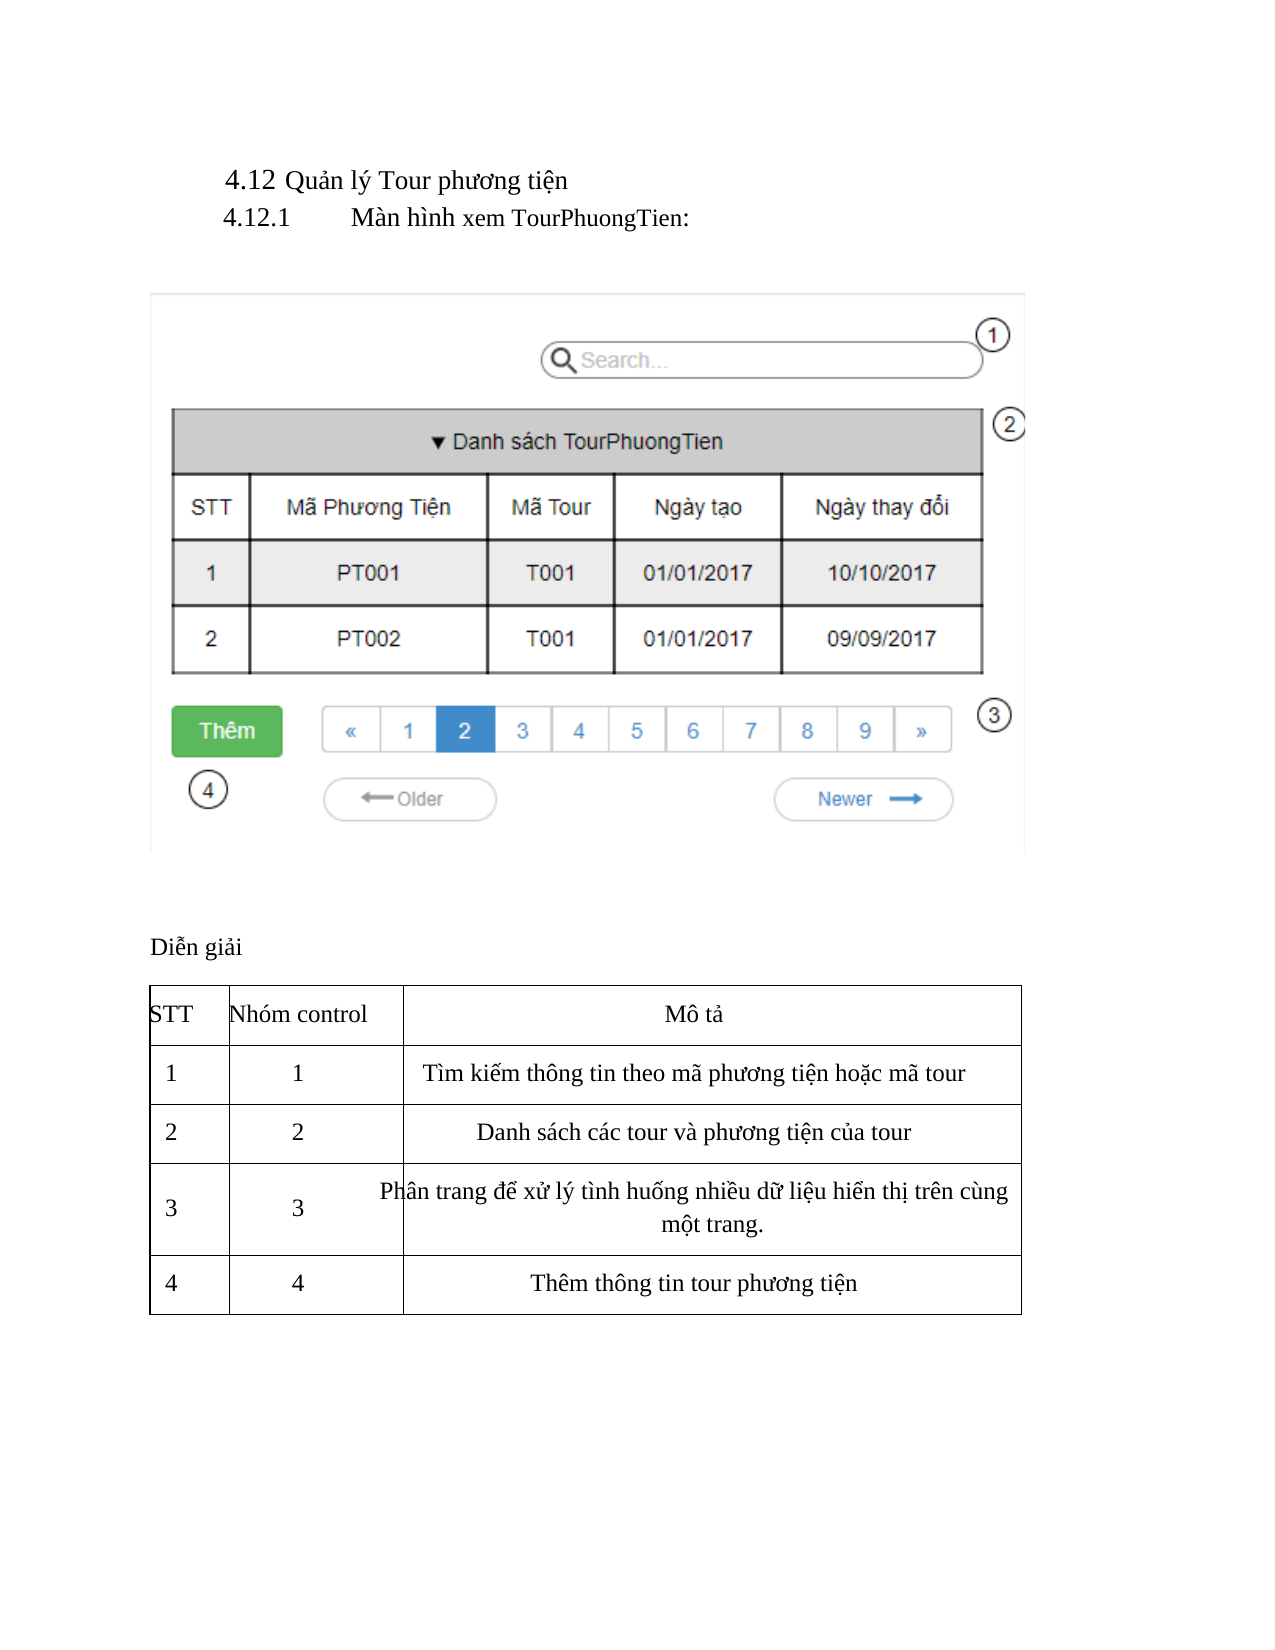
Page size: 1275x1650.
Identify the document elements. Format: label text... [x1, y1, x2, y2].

table_cell 3 [151, 1164, 229, 1255]
list Quản lý Tour phương tiện [225, 162, 1125, 196]
table_cell Phân trang để xử lý tình huống nhiều dữ liệu hiển thị trên cùng một trang. [404, 1164, 1021, 1255]
table_cell 3 [230, 1164, 403, 1255]
table_cell 1 [151, 1046, 229, 1103]
table_cell Tìm kiếm thông tin theo mã phương tiện hoặc mã tour [404, 1046, 1021, 1103]
table_cell Thêm thông tin tour phương tiện [404, 1256, 1021, 1314]
table_header Nhóm control [230, 986, 403, 1044]
table_cell 2 [151, 1105, 229, 1163]
table_header STT [151, 986, 229, 1044]
picture [150, 293, 1025, 853]
table_header Mô tả [404, 986, 1021, 1044]
table_cell 1 [230, 1046, 403, 1103]
table_cell 4 [151, 1256, 229, 1314]
table_cell 2 [230, 1105, 403, 1163]
list Màn hình xem TourPhuongTien: [291, 201, 1125, 232]
table_cell 4 [230, 1256, 403, 1314]
text Diễn giải [150, 932, 1125, 960]
table_cell Danh sách các tour và phương tiện của tour [404, 1105, 1021, 1163]
